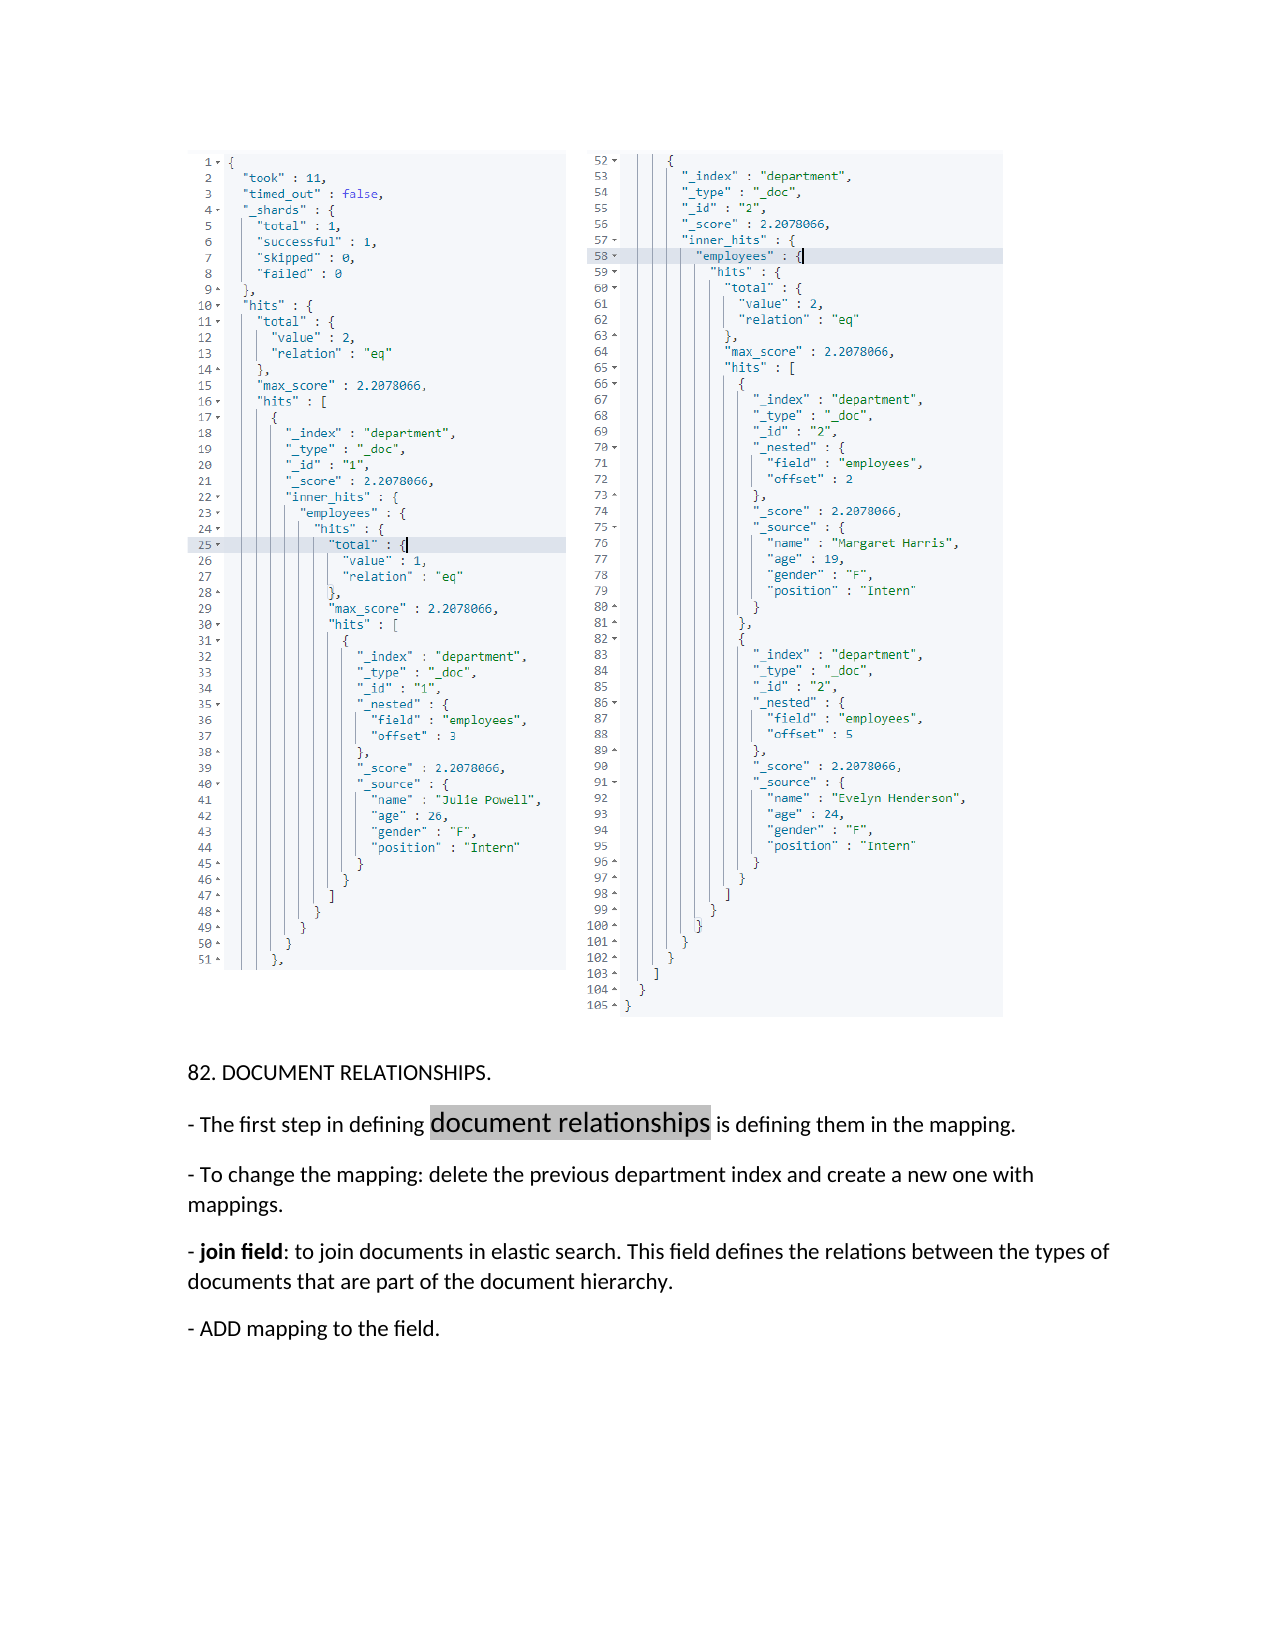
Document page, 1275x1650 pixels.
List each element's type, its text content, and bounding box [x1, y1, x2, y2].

text - To change the mapping: delete the previous department index and create a new one with mappings. [187, 1160, 1125, 1218]
text 82. DOCUMENT RELATIONSHIPS. [187, 1058, 1125, 1086]
picture [187, 150, 1018, 1039]
text - ADD mapping to the field. [187, 1314, 1125, 1342]
text - join field: to join documents in elastic search. This field defines the relations between the types of documents that are part of the document hierarchy. [187, 1237, 1125, 1295]
text - The first step in defining document relationships is defining them in the mapping. [187, 1104, 1125, 1140]
